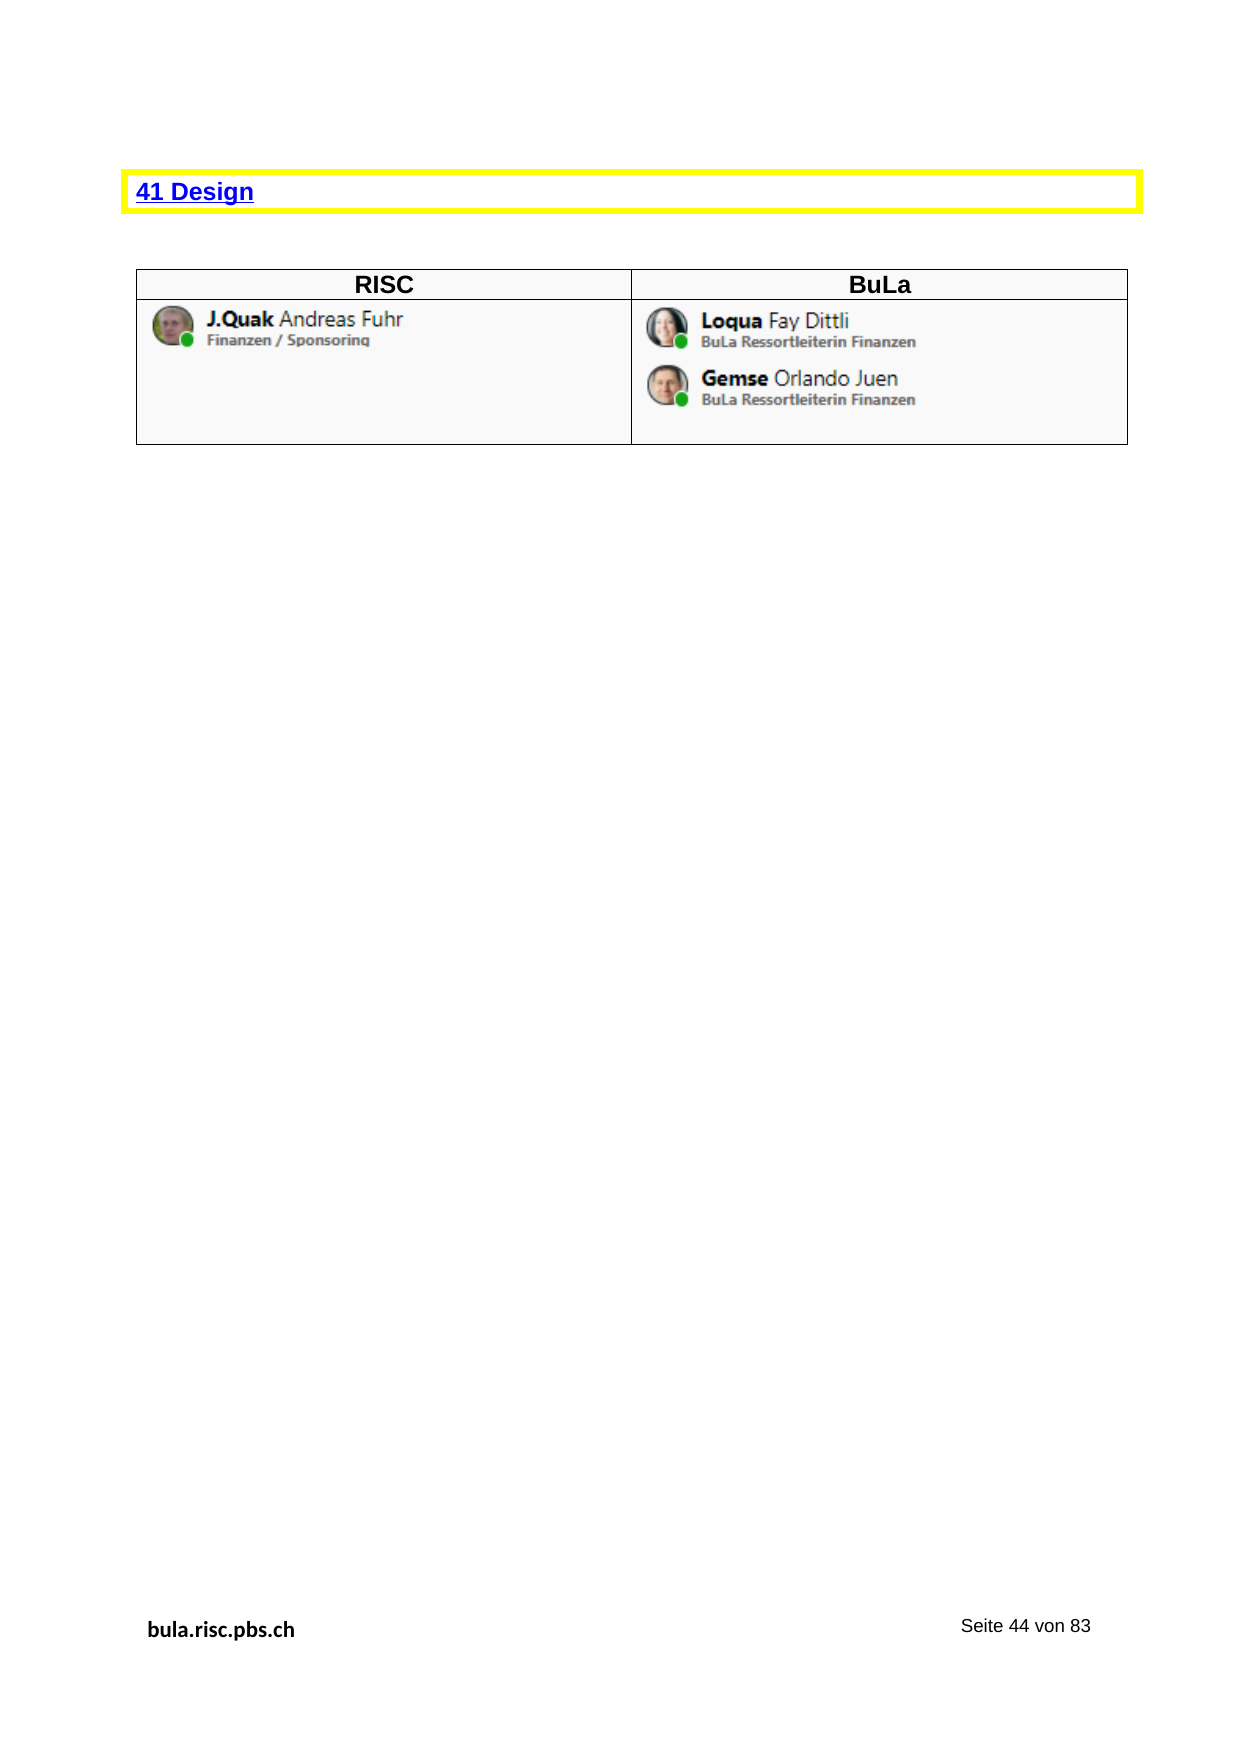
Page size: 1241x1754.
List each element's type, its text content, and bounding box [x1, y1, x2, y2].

table_cell [137, 300, 631, 444]
picture [147, 300, 410, 355]
table_cell [632, 300, 1127, 444]
table_header RISC [137, 270, 631, 299]
text 41 Design [128, 175, 1136, 208]
table_header BuLa [632, 270, 1127, 299]
picture [643, 300, 943, 418]
